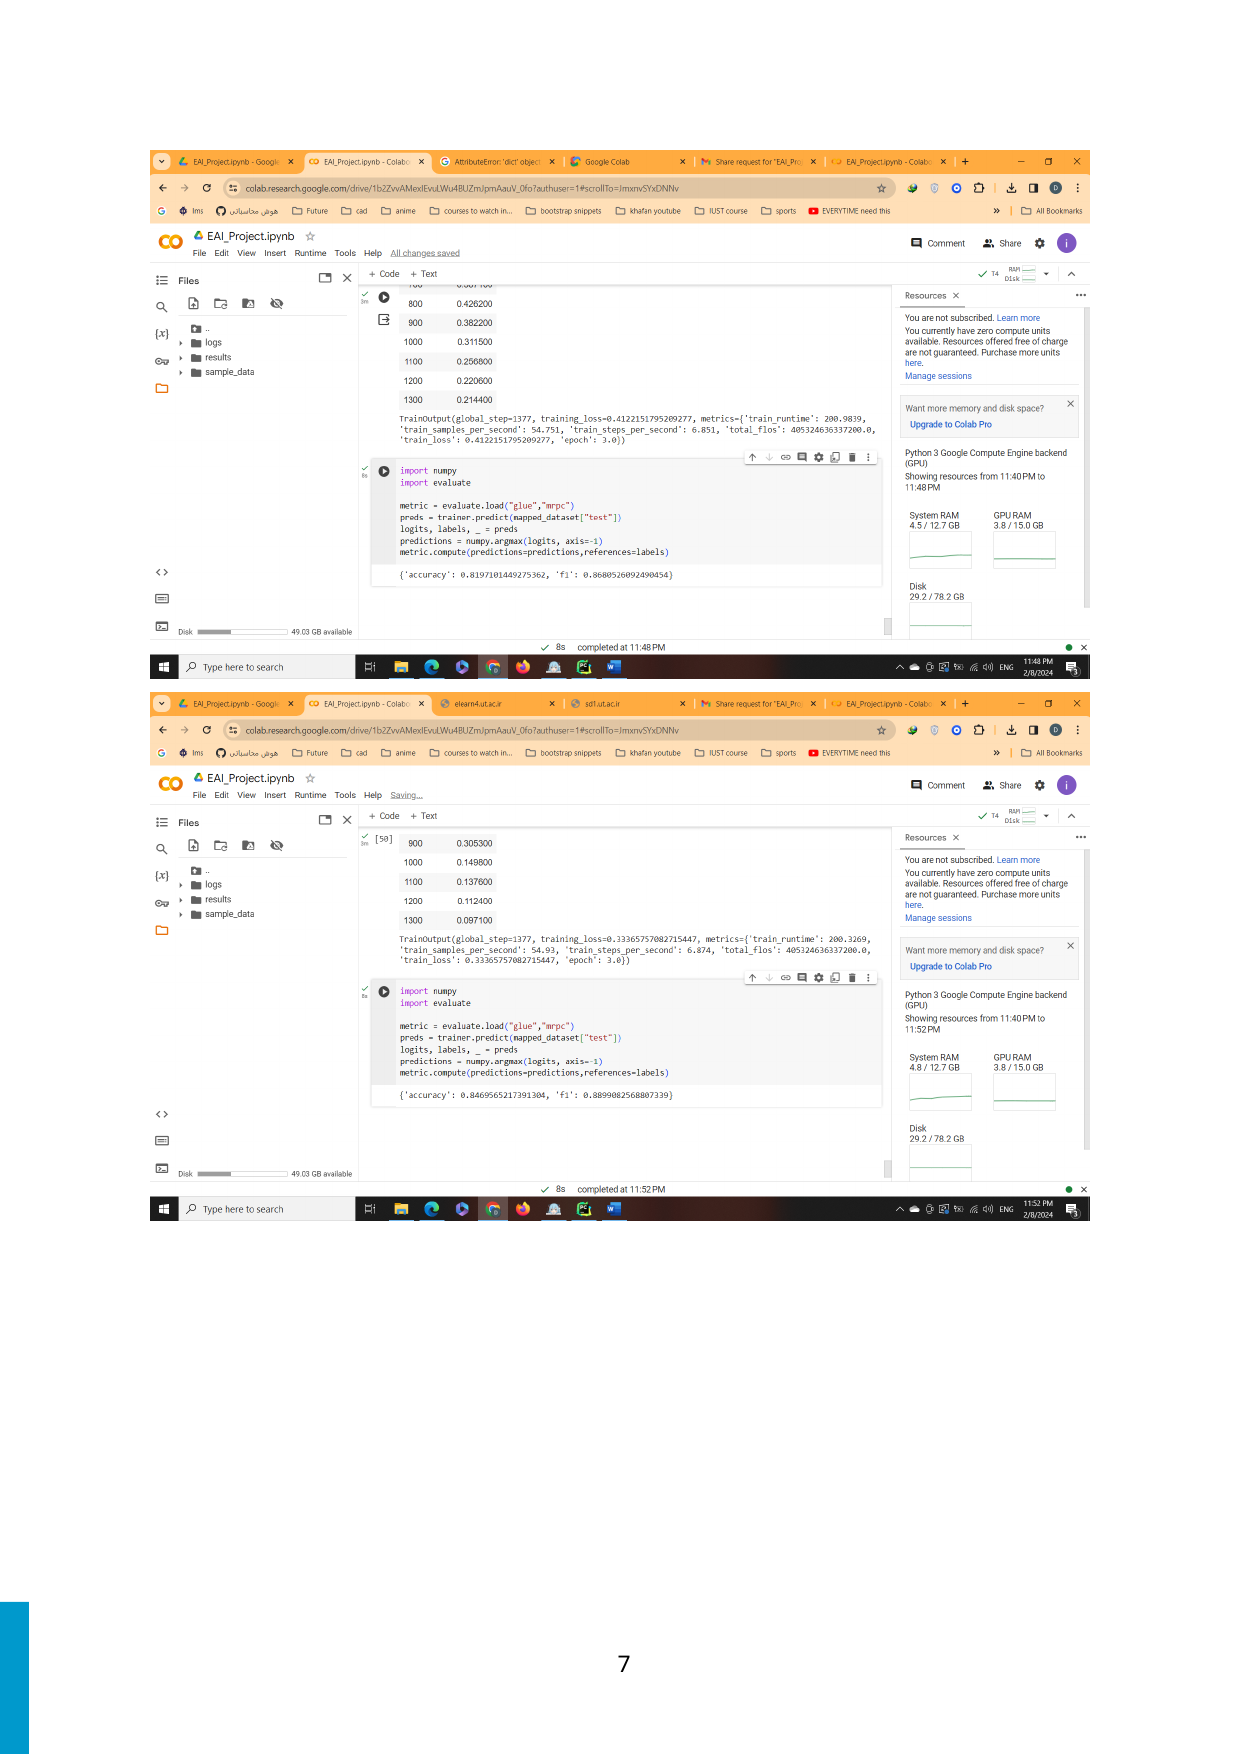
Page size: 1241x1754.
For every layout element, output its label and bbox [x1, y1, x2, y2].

picture [150, 150, 1090, 679]
picture [150, 692, 1090, 1221]
